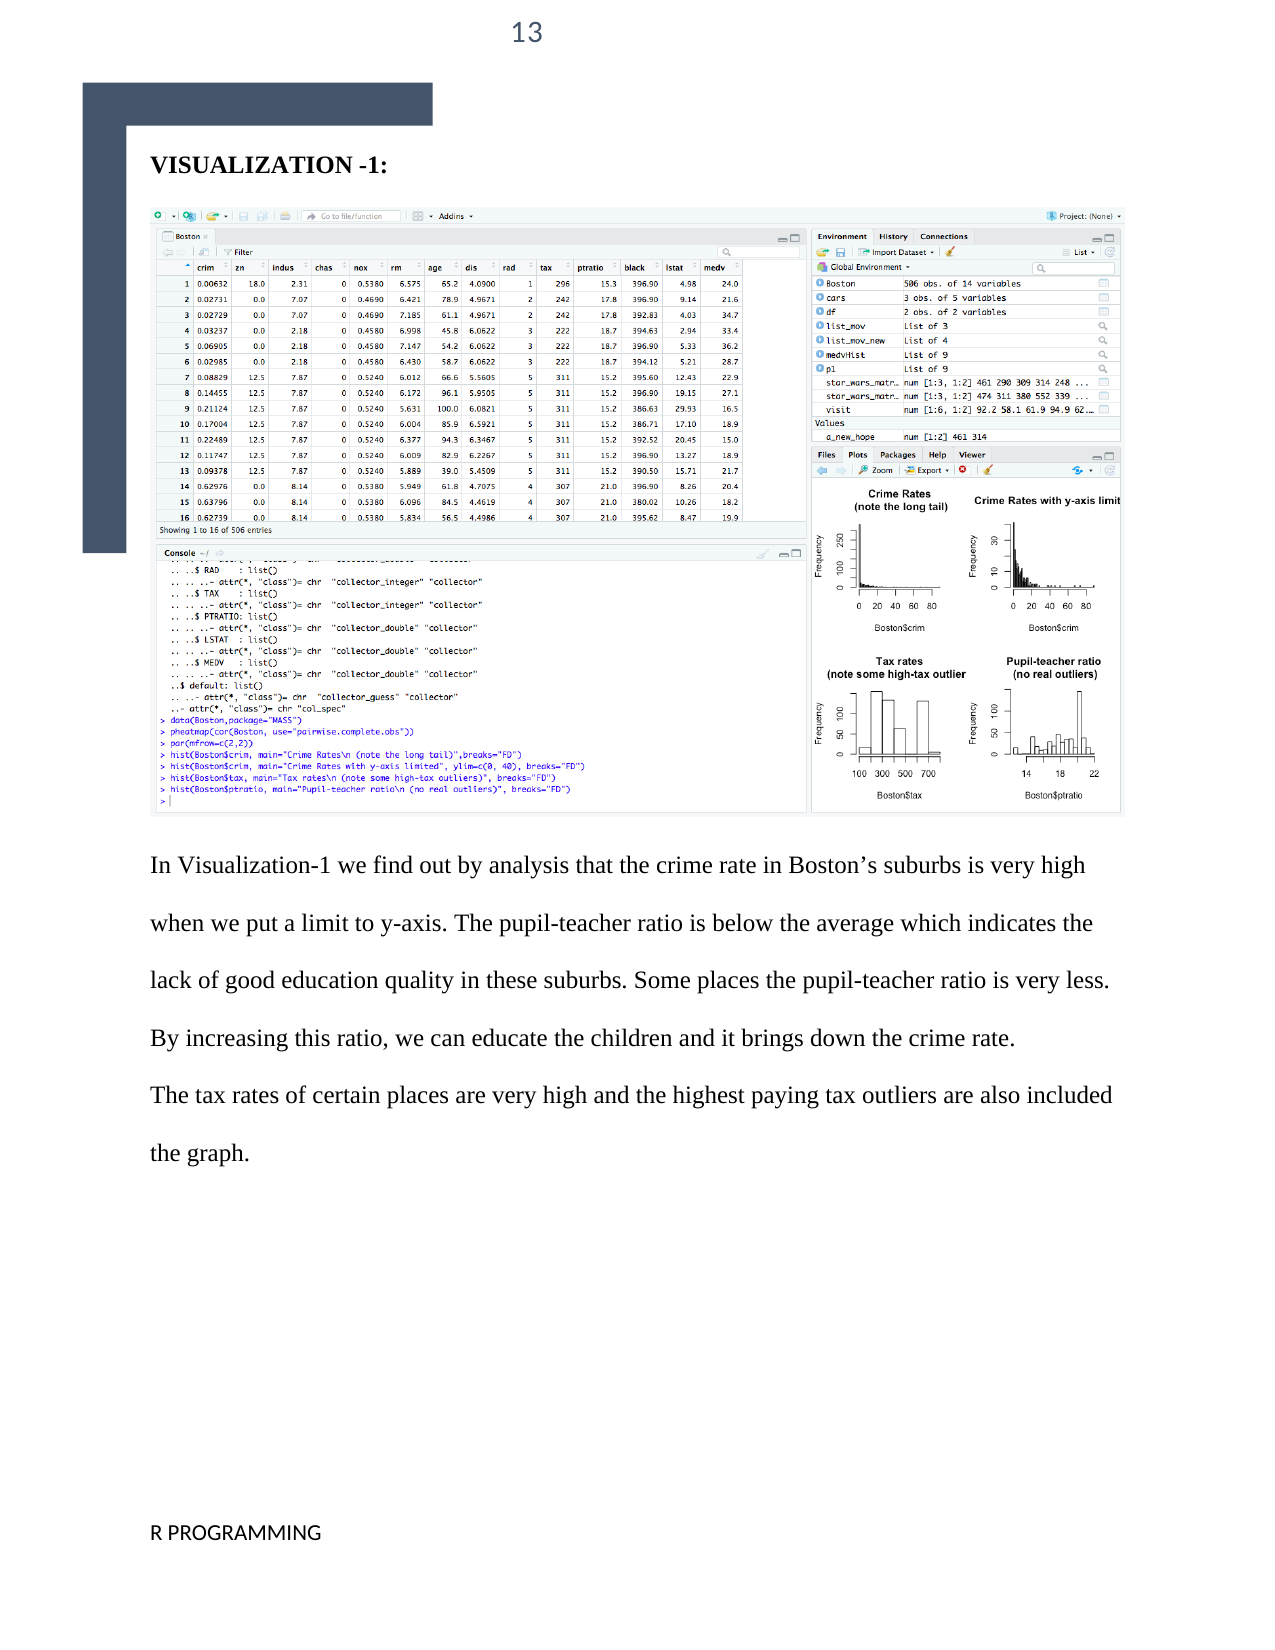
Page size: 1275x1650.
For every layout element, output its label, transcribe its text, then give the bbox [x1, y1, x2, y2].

text The tax rates of certain places are very high and the highest paying tax outliers are also included the graph. [150, 1080, 1125, 1167]
text VISUALIZATION -1: [150, 150, 1125, 179]
text In Visualization-1 we find out by analysis that the crime rate in Boston’s suburbs is very high when we put a limit to y-axis. The pupil-teacher ratio is below the average which indicates the lack of good education quality in these suburbs. Some places the pupil-teacher ratio is very less. By increasing this ratio, we can educate the children and it brings down the crime rate. [150, 850, 1125, 1052]
picture [150, 207, 1125, 817]
